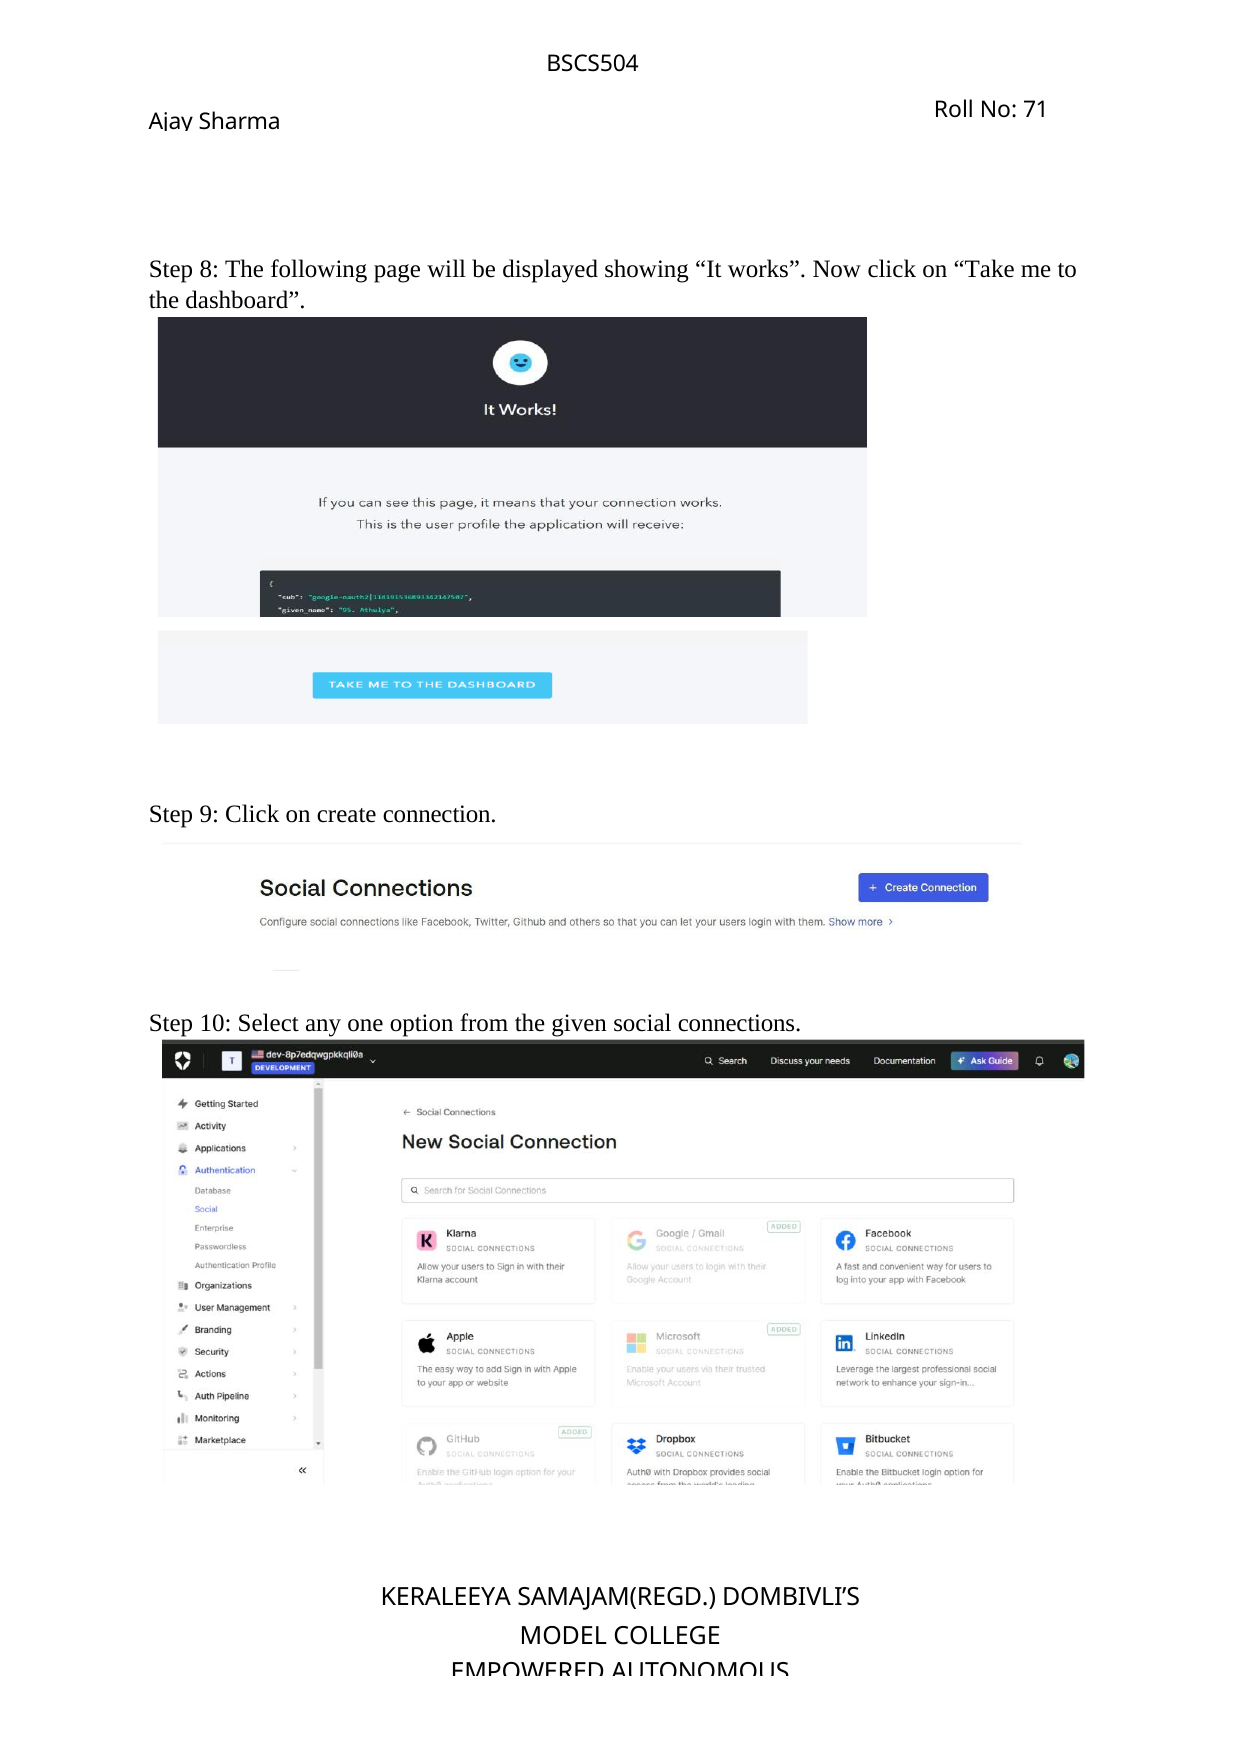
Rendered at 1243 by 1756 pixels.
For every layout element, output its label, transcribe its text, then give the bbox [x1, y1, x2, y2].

picture [162, 1039, 1085, 1485]
picture [157, 630, 808, 724]
text Step 10: Select any one option from the given social connections. [148, 1008, 1198, 1037]
text Step 8: The following page will be displayed showing “It works”. Now click on “Take me to the dashboard”. [148, 254, 1078, 314]
text Step 9: Click on create connection. [148, 799, 1198, 828]
picture [162, 841, 1022, 971]
picture [157, 317, 867, 617]
